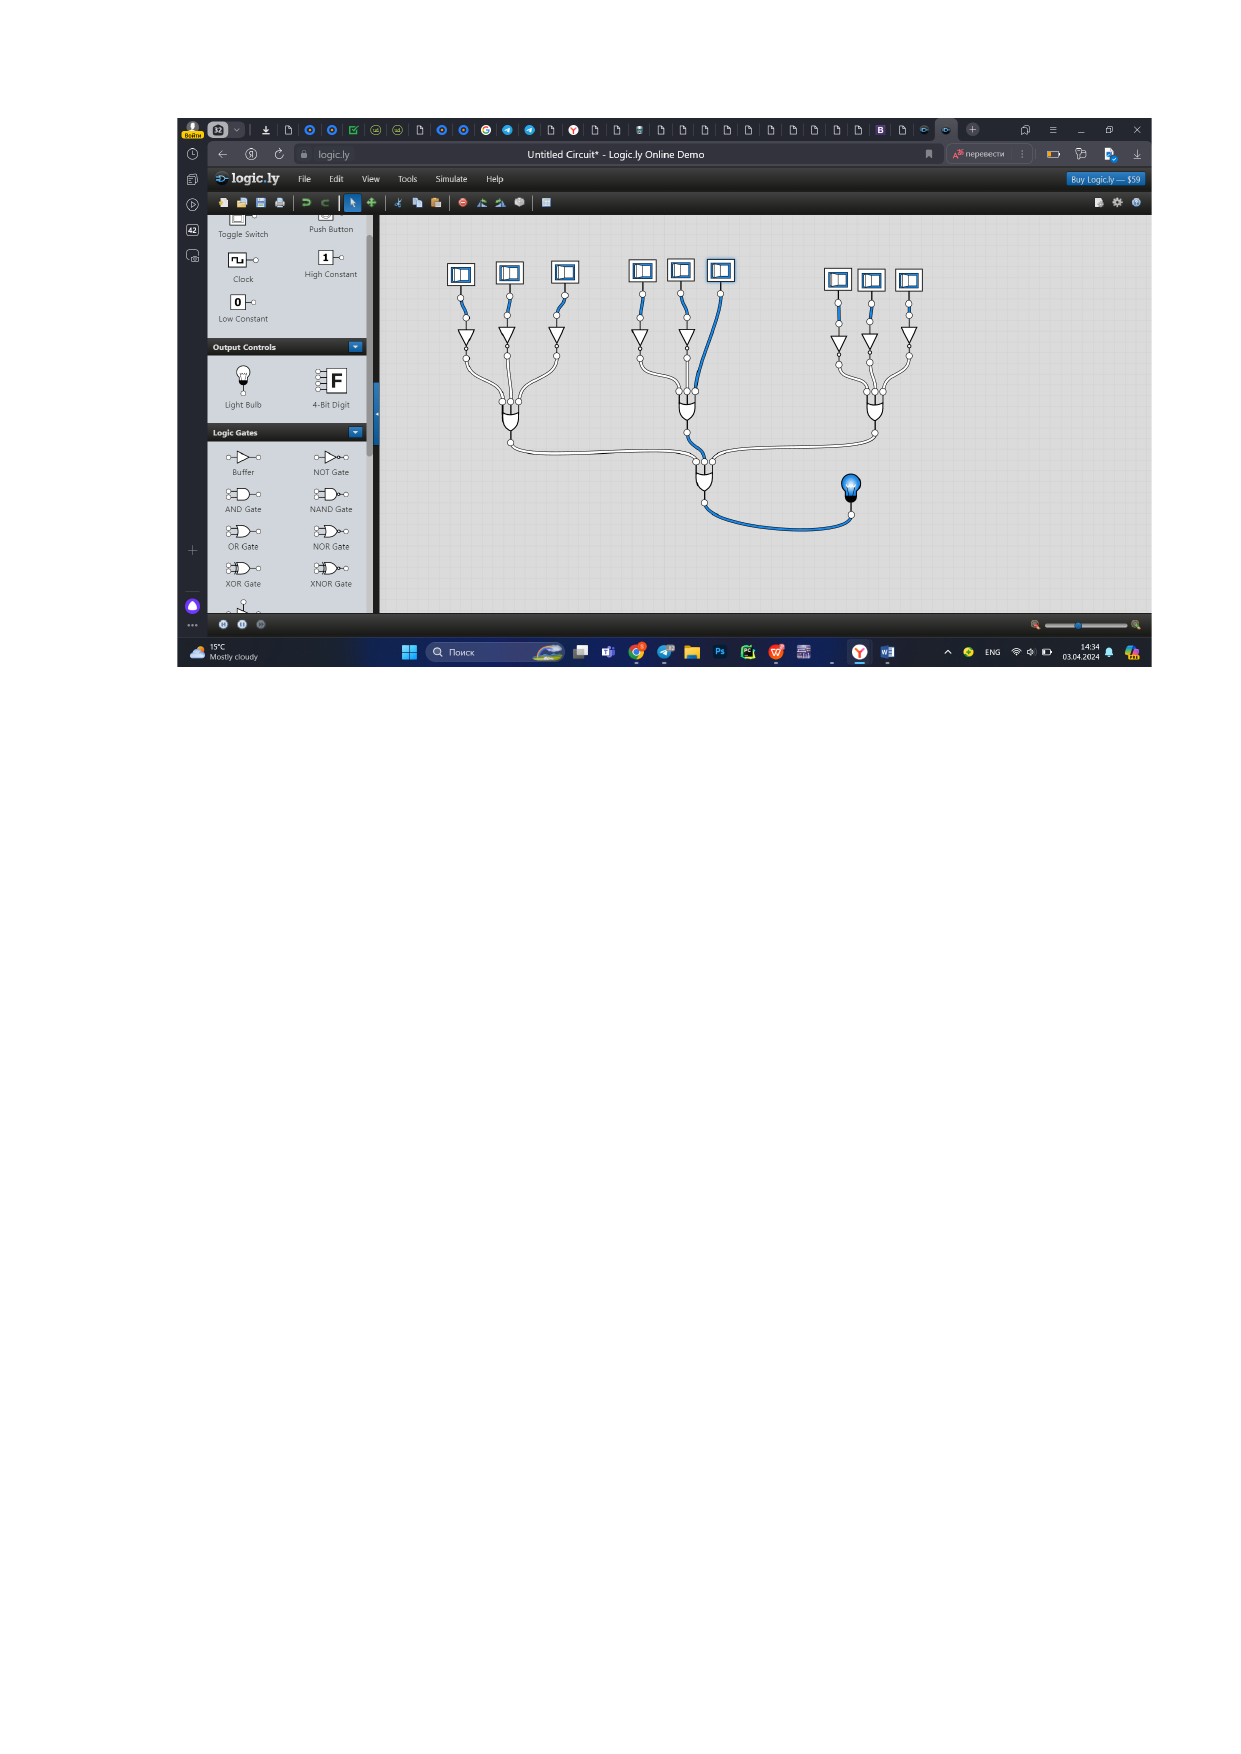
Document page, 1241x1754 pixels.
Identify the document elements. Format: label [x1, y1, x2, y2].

picture [177, 118, 1152, 667]
